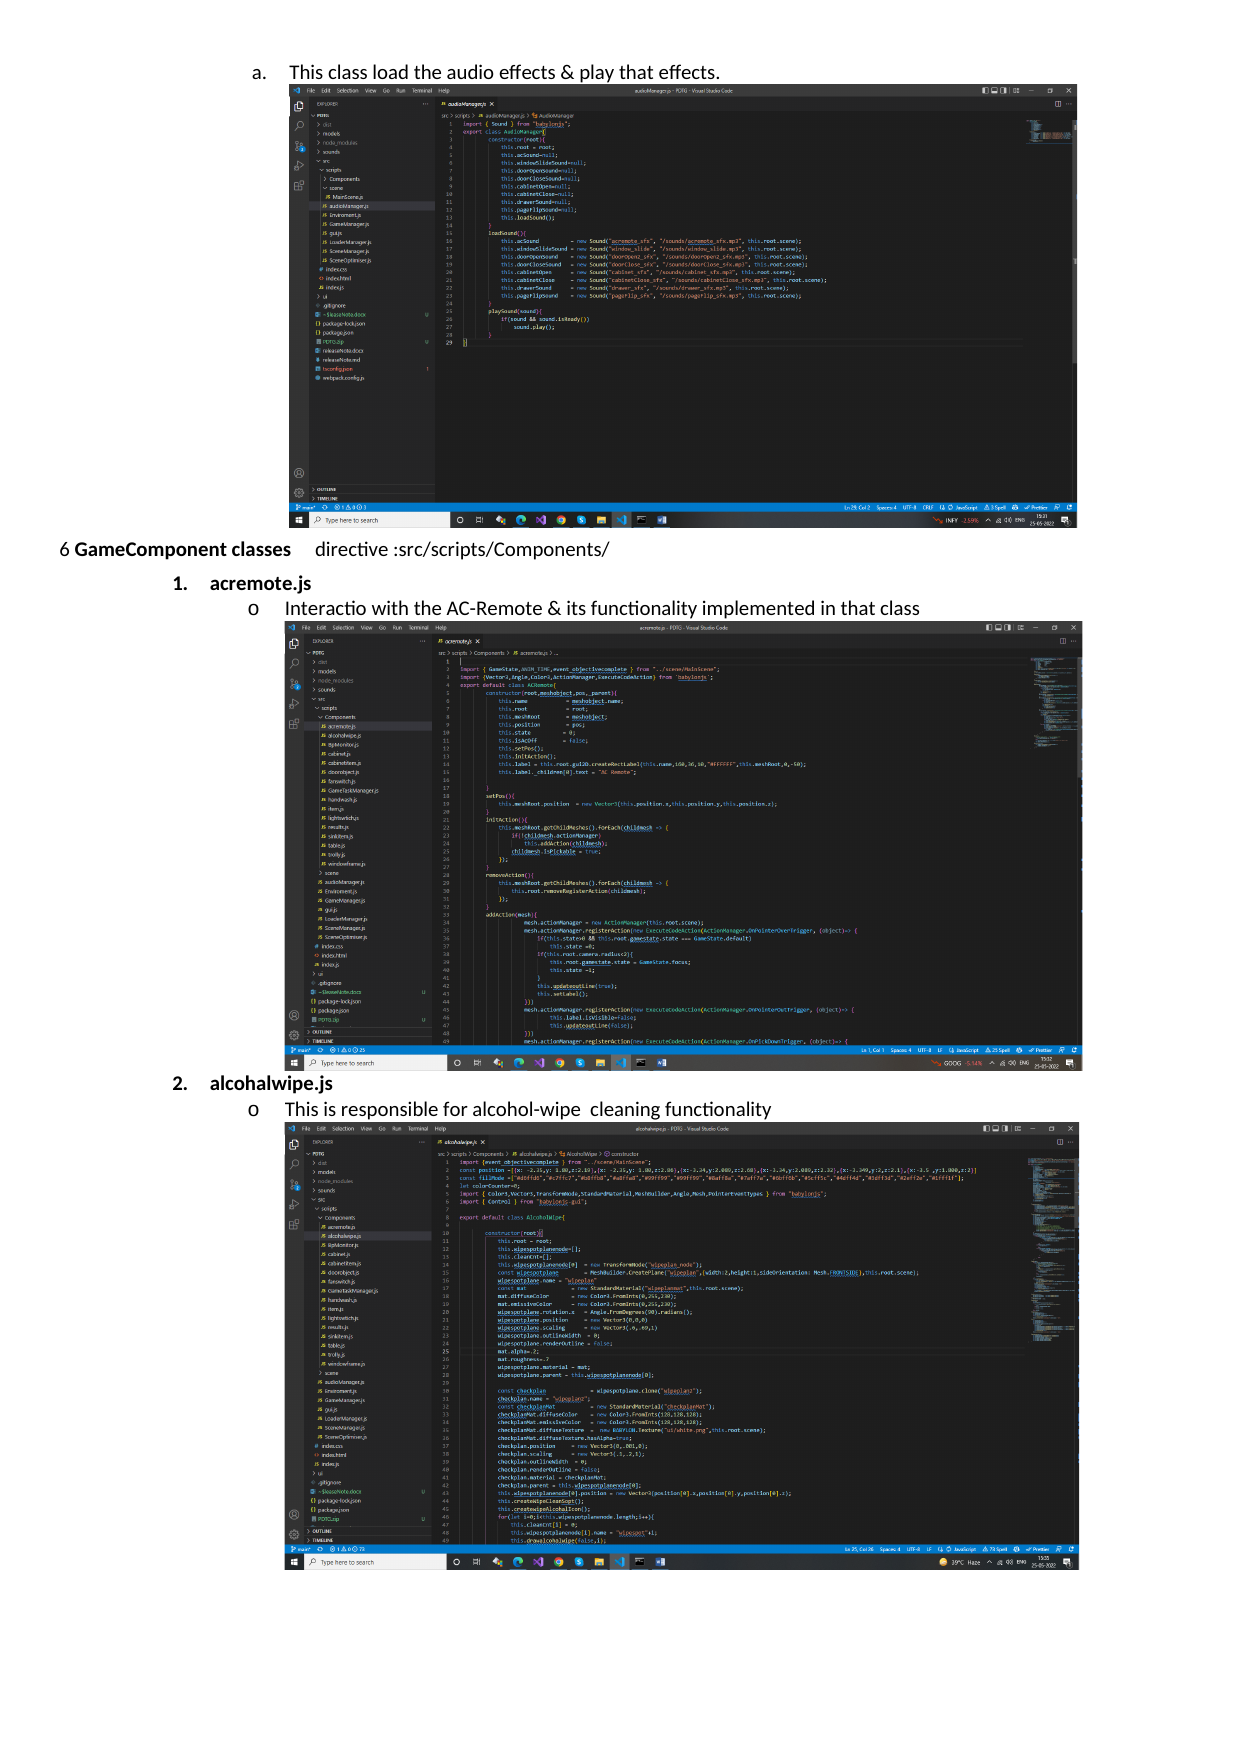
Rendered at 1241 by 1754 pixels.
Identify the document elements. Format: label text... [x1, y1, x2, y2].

list alcohalwipe.js [172, 1071, 1181, 1096]
list Interactio with the AC-Remote & its functionality implemented in that class [247, 595, 1181, 622]
list acremote.js [172, 570, 1181, 595]
text 6 GameComponent classes directive :src/scripts/Components/ [59, 536, 1181, 561]
picture [284, 621, 1083, 1071]
picture [284, 1122, 1080, 1570]
picture [289, 84, 1078, 528]
